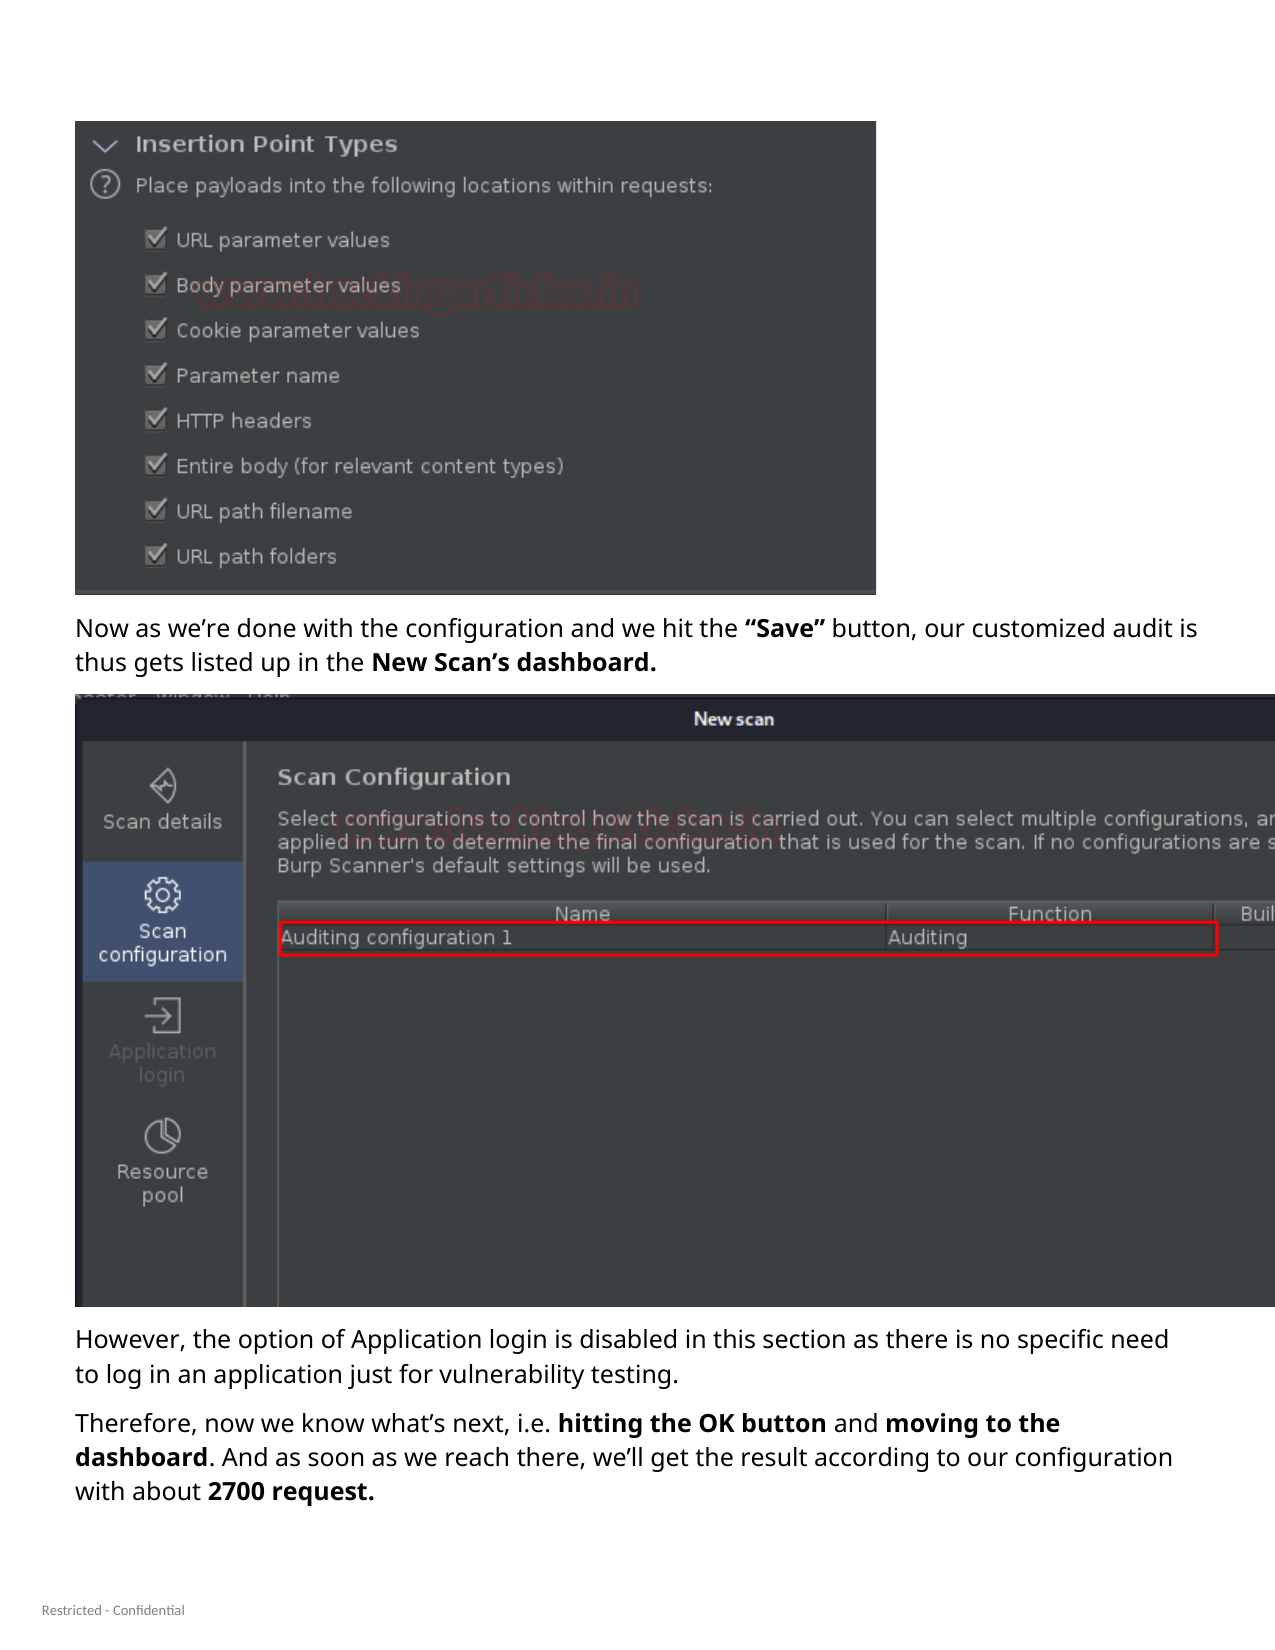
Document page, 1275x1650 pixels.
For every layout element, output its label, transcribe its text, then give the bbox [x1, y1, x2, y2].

text Therefore, now we know what’s next, i.e. hitting the OK button and moving to the dashboard. And as soon as we reach there, we’ll get the result according to our configuration with about 2700 request. [75, 1406, 1200, 1508]
text However, the option of Application login is disabled in this section as there is no specific need to log in an application just for vulnerability testing. [75, 1322, 1200, 1390]
picture [75, 694, 1275, 1307]
picture [75, 121, 877, 595]
text Now as we’re done with the configuration and we hit the “Save” button, our customized audit is thus gets listed up in the New Scan’s dashboard. [75, 610, 1200, 678]
